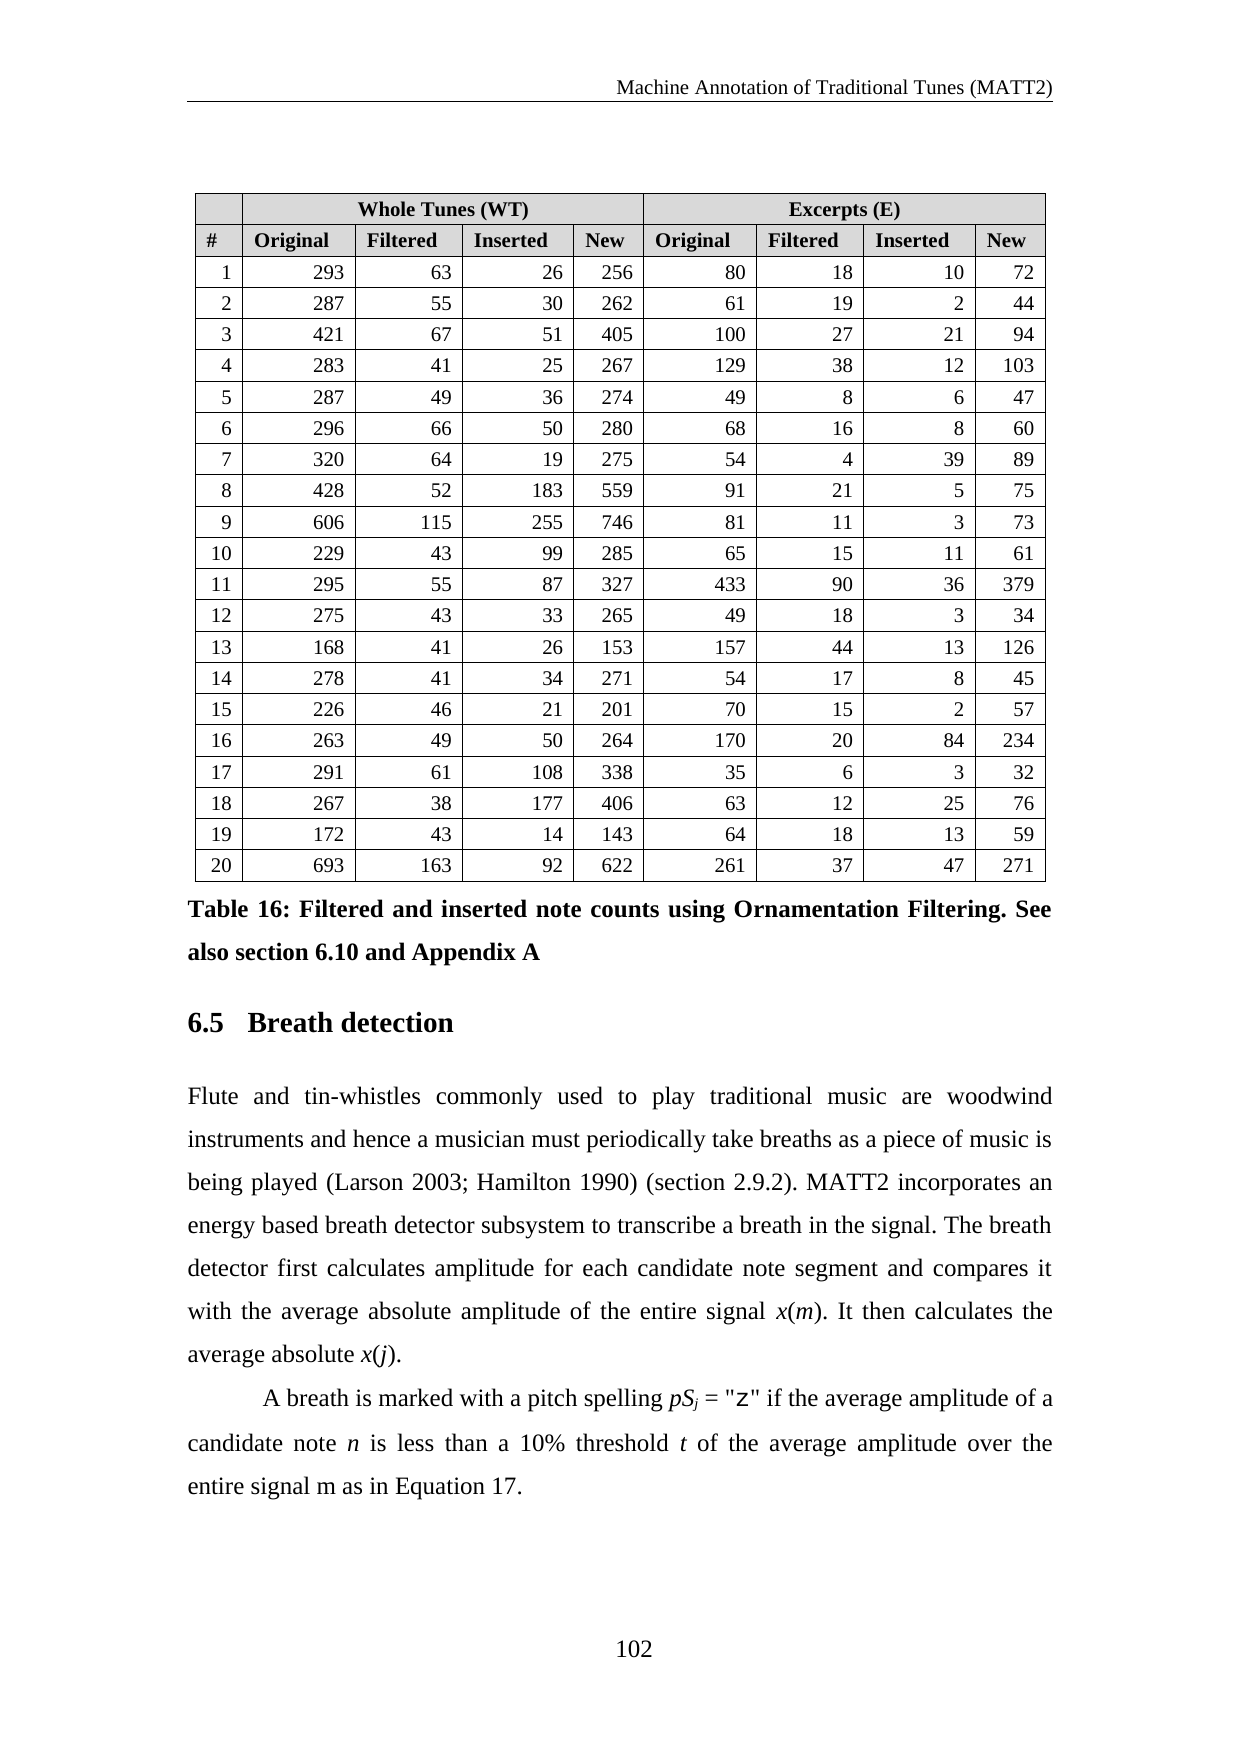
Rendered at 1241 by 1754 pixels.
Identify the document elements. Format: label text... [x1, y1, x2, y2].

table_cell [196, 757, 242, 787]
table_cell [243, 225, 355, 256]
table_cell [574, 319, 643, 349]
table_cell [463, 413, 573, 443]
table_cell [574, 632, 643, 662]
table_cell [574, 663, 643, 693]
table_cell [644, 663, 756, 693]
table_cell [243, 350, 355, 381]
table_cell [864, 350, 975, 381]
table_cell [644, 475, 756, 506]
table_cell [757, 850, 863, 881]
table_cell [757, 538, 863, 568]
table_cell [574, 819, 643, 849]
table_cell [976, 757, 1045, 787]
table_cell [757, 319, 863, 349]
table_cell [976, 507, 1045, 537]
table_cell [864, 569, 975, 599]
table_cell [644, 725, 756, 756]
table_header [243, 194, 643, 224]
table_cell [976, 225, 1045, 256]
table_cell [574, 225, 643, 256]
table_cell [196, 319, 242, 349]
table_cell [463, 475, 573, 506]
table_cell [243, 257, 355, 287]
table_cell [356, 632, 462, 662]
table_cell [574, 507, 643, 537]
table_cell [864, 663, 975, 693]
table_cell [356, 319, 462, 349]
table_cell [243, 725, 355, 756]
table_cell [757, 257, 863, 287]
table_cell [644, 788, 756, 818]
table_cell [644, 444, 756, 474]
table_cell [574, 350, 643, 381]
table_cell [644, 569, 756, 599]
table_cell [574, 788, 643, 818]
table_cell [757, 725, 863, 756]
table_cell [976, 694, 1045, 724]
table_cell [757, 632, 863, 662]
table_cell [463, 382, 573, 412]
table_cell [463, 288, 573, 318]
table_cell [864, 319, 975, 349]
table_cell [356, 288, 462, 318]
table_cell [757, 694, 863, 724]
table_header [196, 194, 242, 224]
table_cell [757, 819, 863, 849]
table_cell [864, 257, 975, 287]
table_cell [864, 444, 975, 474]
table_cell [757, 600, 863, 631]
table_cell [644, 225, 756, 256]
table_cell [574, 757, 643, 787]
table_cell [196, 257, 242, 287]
text Flute and tin-whistles commonly used to play traditional music are woodwind instruments and hence a musician must periodically take breaths as a piece of music is being played (Larson 2003; Hamilton 1990) (section 2.9.2). MATT2 incorporates an energy based breath detector subsystem to transcribe a breath in the signal. The breath detector first calculates amplitude for each candidate note segment and compares it with the average absolute amplitude of the entire signal x(m). It then calculates the average absolute x(j). [187, 1081, 1053, 1368]
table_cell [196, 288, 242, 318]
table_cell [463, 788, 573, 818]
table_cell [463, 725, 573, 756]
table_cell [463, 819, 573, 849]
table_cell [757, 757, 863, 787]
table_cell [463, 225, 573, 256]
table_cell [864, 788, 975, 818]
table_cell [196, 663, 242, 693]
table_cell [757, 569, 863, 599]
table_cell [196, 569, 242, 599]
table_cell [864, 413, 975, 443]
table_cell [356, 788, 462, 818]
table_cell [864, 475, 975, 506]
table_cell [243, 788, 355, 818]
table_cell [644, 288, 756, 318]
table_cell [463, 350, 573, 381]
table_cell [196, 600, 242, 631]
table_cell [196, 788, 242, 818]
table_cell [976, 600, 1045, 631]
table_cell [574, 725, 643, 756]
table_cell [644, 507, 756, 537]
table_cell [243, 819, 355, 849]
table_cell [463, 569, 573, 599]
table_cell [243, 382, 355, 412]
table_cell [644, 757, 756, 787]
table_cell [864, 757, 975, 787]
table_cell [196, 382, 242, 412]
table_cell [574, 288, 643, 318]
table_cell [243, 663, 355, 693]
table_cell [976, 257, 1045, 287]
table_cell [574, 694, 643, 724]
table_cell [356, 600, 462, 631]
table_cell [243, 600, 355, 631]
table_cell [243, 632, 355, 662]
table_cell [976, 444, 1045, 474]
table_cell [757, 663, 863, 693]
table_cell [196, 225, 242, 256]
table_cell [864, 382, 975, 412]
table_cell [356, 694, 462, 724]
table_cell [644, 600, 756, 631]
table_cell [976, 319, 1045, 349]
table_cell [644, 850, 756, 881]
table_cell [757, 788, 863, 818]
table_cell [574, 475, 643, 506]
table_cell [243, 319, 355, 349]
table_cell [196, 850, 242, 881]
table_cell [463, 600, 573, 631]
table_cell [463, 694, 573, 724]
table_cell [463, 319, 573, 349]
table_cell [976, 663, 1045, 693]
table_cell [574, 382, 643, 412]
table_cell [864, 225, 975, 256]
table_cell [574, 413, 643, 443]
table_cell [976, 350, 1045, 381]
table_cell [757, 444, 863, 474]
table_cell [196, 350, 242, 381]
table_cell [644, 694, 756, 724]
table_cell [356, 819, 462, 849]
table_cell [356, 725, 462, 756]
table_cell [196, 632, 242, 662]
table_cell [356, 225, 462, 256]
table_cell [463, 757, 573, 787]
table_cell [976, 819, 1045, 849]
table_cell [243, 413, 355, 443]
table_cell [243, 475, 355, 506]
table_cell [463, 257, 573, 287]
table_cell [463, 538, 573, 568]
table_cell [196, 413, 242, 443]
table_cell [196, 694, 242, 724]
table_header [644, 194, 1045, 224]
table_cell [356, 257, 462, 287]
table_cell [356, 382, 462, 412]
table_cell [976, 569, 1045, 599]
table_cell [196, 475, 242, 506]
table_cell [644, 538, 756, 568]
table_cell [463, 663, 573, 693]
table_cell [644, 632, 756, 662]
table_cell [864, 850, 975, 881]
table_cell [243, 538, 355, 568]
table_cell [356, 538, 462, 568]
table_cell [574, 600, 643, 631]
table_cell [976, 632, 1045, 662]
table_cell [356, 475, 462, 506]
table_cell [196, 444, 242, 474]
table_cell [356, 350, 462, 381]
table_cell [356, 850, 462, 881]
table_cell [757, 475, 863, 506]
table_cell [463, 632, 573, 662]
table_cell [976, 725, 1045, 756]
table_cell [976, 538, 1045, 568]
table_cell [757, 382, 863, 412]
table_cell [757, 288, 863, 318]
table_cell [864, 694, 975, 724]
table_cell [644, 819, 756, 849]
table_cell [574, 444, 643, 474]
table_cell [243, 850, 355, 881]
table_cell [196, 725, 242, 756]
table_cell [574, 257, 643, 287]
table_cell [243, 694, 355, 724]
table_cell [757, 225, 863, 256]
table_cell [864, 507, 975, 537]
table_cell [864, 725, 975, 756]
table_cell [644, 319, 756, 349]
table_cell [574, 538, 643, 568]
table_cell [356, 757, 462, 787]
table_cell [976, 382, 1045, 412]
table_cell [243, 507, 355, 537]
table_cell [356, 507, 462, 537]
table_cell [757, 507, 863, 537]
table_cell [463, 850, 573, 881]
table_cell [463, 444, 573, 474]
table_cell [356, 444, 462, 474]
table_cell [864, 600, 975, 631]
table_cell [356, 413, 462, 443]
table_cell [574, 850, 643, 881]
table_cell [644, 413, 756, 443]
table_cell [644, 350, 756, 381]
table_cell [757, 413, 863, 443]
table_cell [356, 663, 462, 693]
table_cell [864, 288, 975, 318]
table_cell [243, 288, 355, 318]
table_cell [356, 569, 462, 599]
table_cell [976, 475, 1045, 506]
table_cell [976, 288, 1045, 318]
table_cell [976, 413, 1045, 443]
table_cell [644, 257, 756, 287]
subtitle Breath detection [187, 1005, 1053, 1039]
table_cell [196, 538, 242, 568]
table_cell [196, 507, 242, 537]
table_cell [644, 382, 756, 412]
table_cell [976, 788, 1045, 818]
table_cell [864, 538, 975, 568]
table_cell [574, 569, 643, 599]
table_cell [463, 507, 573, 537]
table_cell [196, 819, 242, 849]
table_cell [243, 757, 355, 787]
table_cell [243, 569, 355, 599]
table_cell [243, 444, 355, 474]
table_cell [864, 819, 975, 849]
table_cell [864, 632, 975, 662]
text A breath is marked with a pitch spelling pSj = "z" if the average amplitude of a candidate note n is less than a 10% threshold t of the average amplitude over the entire signal m as in Equation 17. [187, 1383, 1053, 1500]
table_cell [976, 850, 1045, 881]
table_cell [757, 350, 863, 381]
